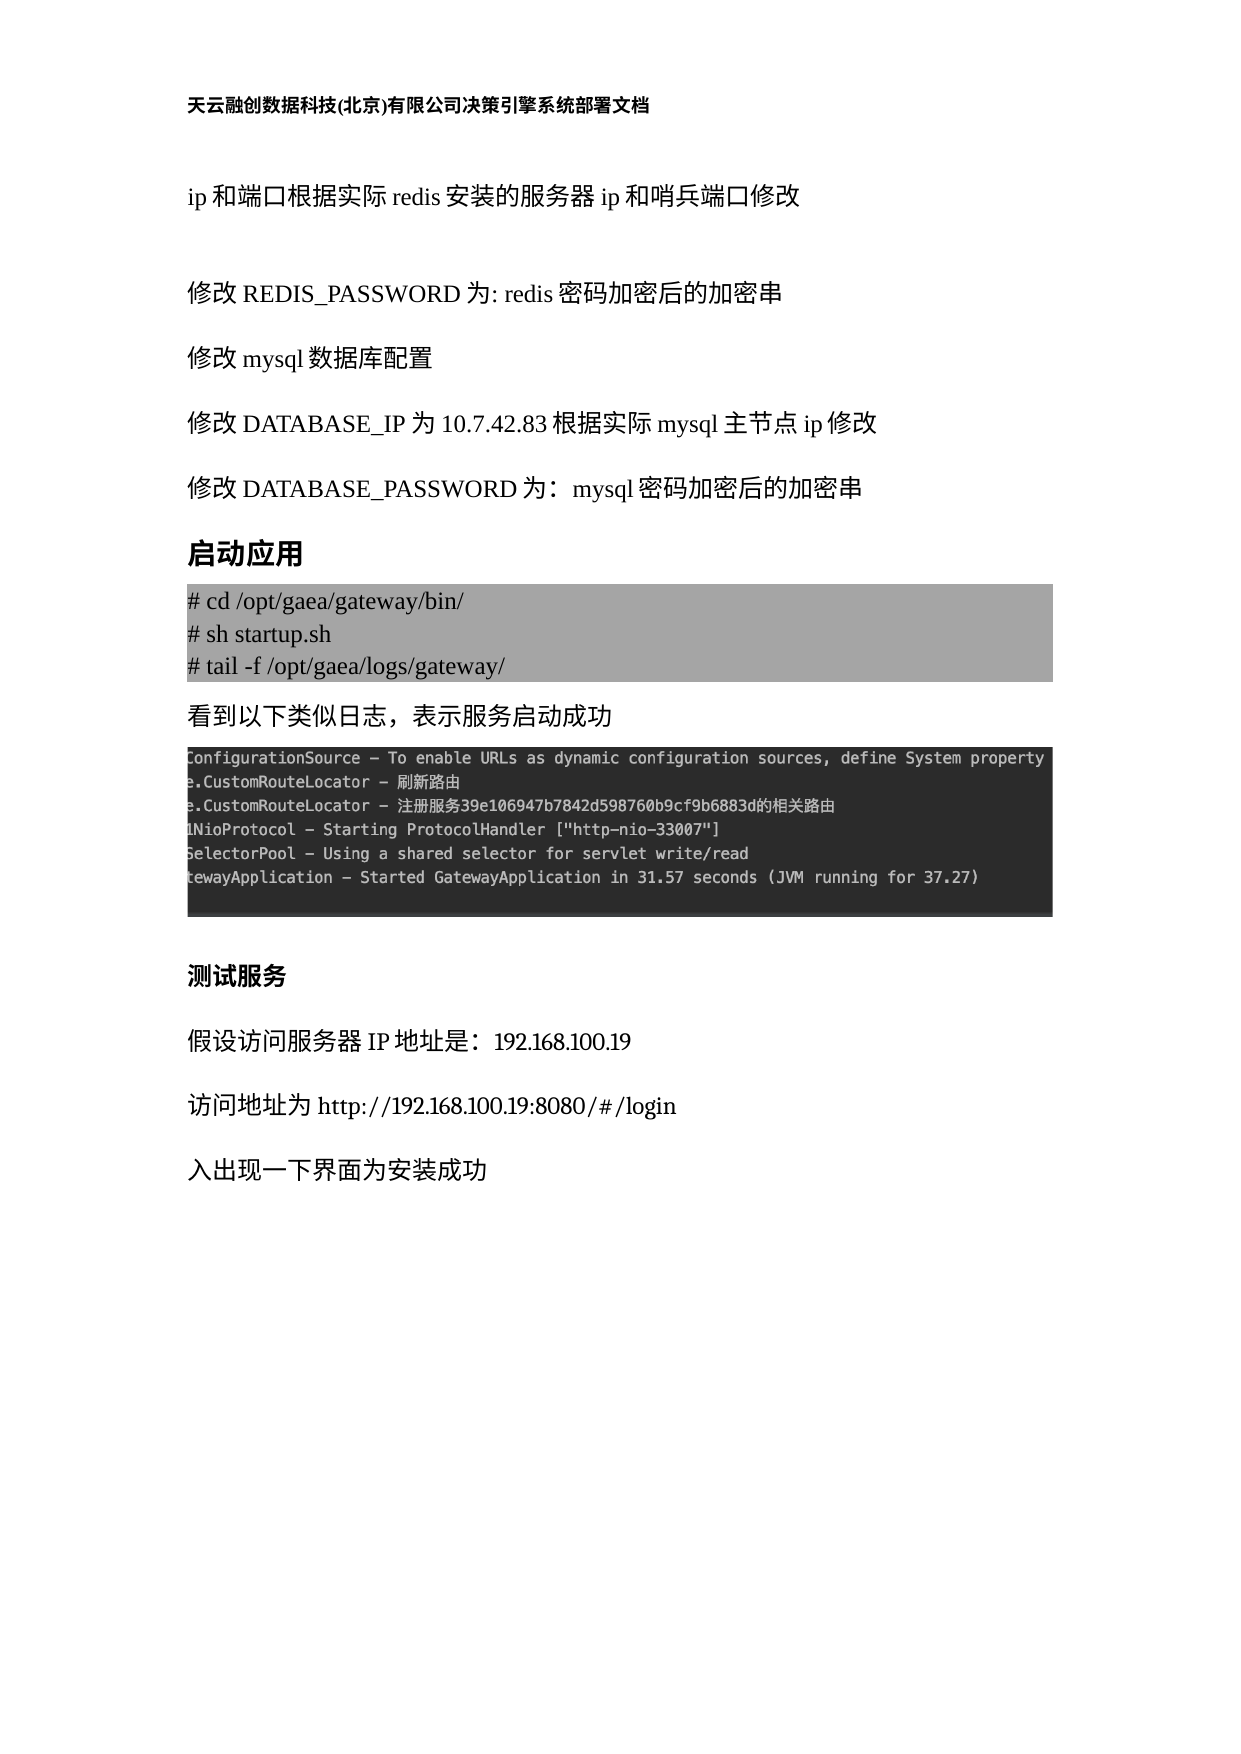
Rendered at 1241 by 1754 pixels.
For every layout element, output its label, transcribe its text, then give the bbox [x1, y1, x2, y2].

text 入出现一下界面为安装成功 [187, 1137, 1053, 1202]
list 修改DATABASE_PASSWORD为：mysql密码加密后的加密串 [187, 454, 1053, 519]
list ip和端口根据实际redis安装的服务器ip和哨兵端口修改 [187, 162, 1053, 227]
picture [187, 747, 1053, 917]
text 访问地址为http://192.168.100.19:8080/#/login [187, 1072, 1053, 1137]
list 启动应用 [187, 519, 1053, 584]
list 修改mysql数据库配置 [187, 324, 1053, 389]
list # sh startup.sh [187, 617, 1053, 649]
list # cd /opt/gaea/gateway/bin/ [187, 584, 1053, 617]
list 修改DATABASE_IP为10.7.42.83根据实际mysql主节点ip修改 [187, 389, 1053, 454]
list # tail -f /opt/gaea/logs/gateway/ [187, 649, 1053, 682]
text 测试服务 [187, 942, 1053, 1007]
list 修改REDIS_PASSWORD为: redis密码加密后的加密串 [187, 259, 1053, 324]
text 看到以下类似日志，表示服务启动成功 [187, 682, 1053, 747]
text 假设访问服务器IP地址是：192.168.100.19 [187, 1007, 1053, 1072]
